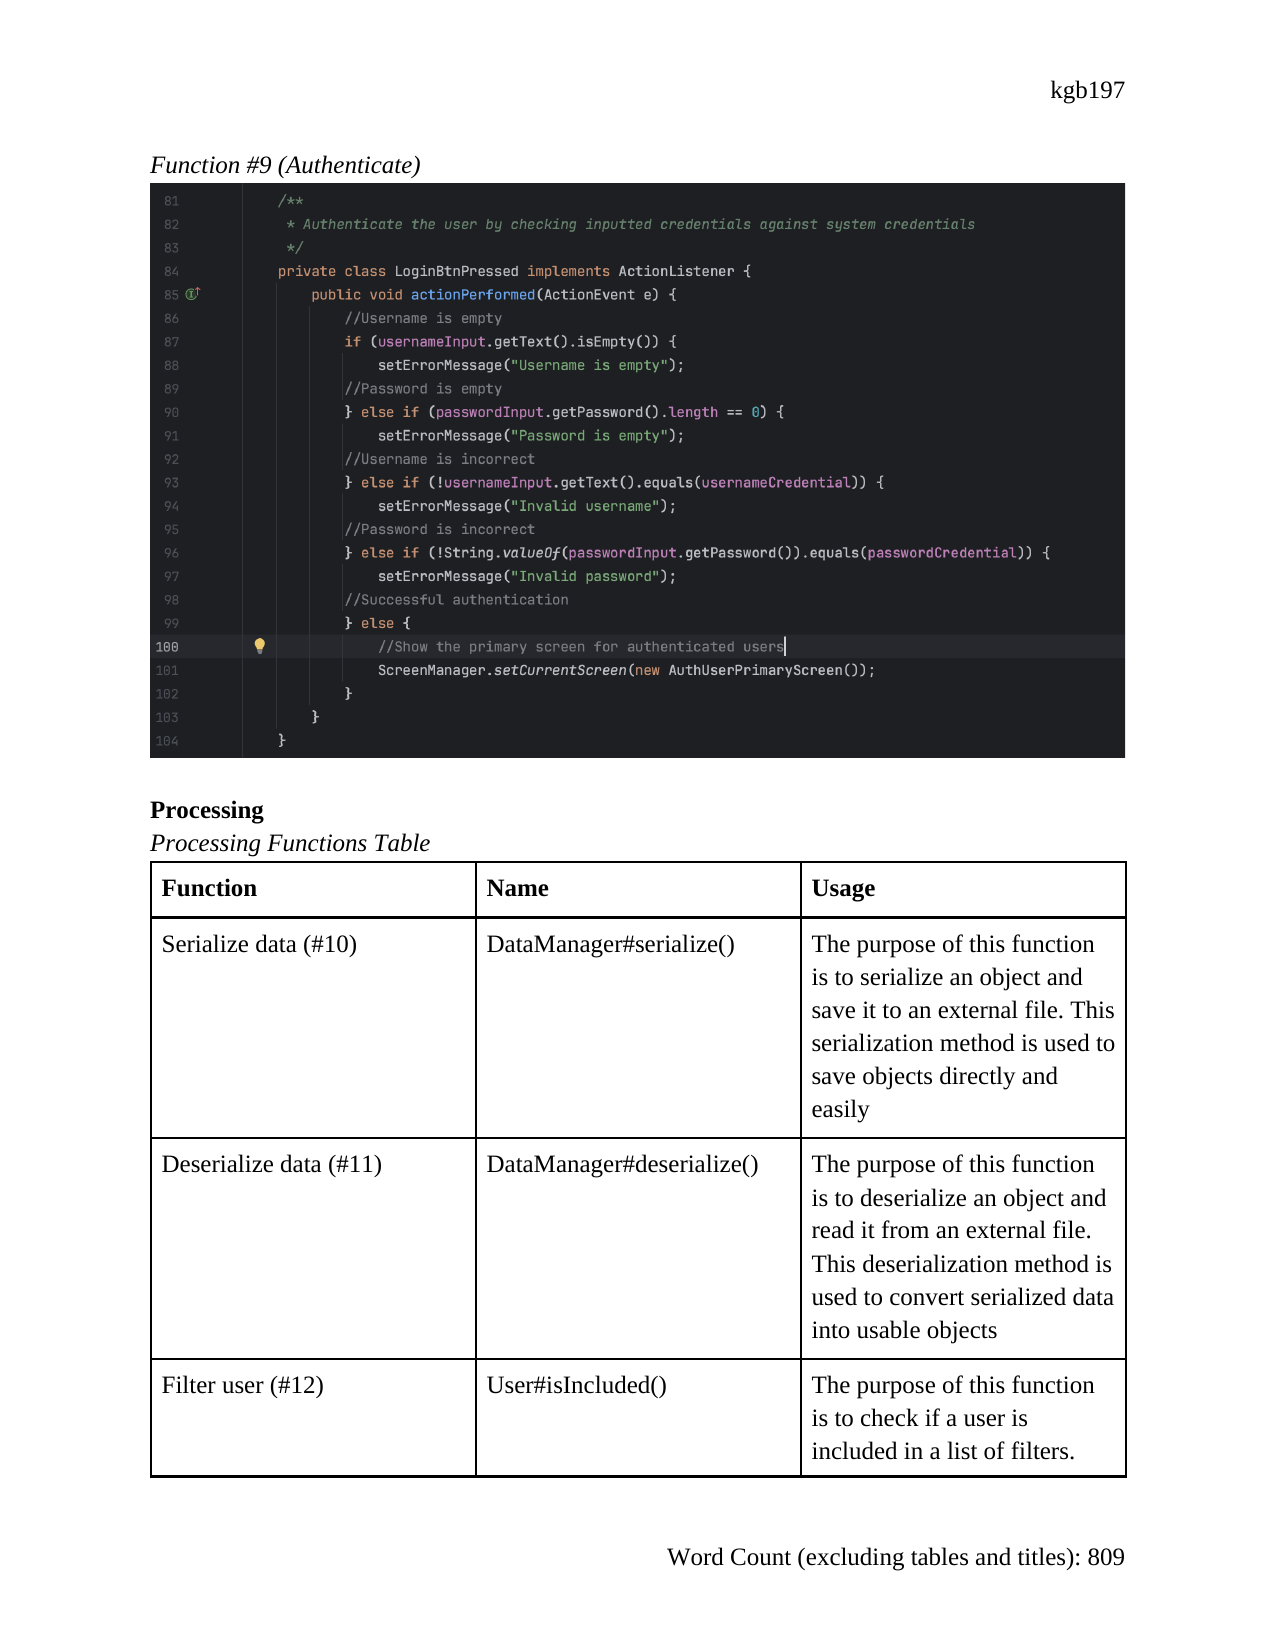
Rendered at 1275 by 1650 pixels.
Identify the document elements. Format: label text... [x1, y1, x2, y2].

table_header Name [477, 863, 800, 916]
table_cell Filter user (#12) [152, 1360, 475, 1475]
table_header Usage [802, 863, 1125, 916]
table_cell Deserialize data (#11) [152, 1139, 475, 1358]
subtitle Processing Functions Table [150, 828, 1125, 857]
table_header Function [152, 863, 475, 916]
table_cell Serialize data (#10) [152, 919, 475, 1137]
picture [150, 183, 1125, 758]
table_cell User#isIncluded() [477, 1360, 800, 1475]
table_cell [802, 1360, 1125, 1475]
subtitle Processing [150, 795, 1125, 824]
table_cell The purpose of this function is to deserialize an object and read it from an external file. This deserialization method is used to convert serialized data into usable objects [802, 1139, 1125, 1358]
table_cell The purpose of this function is to serialize an object and save it to an external file. This serialization method is used to save objects directly and easily [802, 919, 1125, 1137]
table_cell DataManager#serialize() [477, 919, 800, 1137]
subtitle Function #9 (Authenticate) [150, 150, 1125, 179]
table_cell DataManager#deserialize() [477, 1139, 800, 1358]
